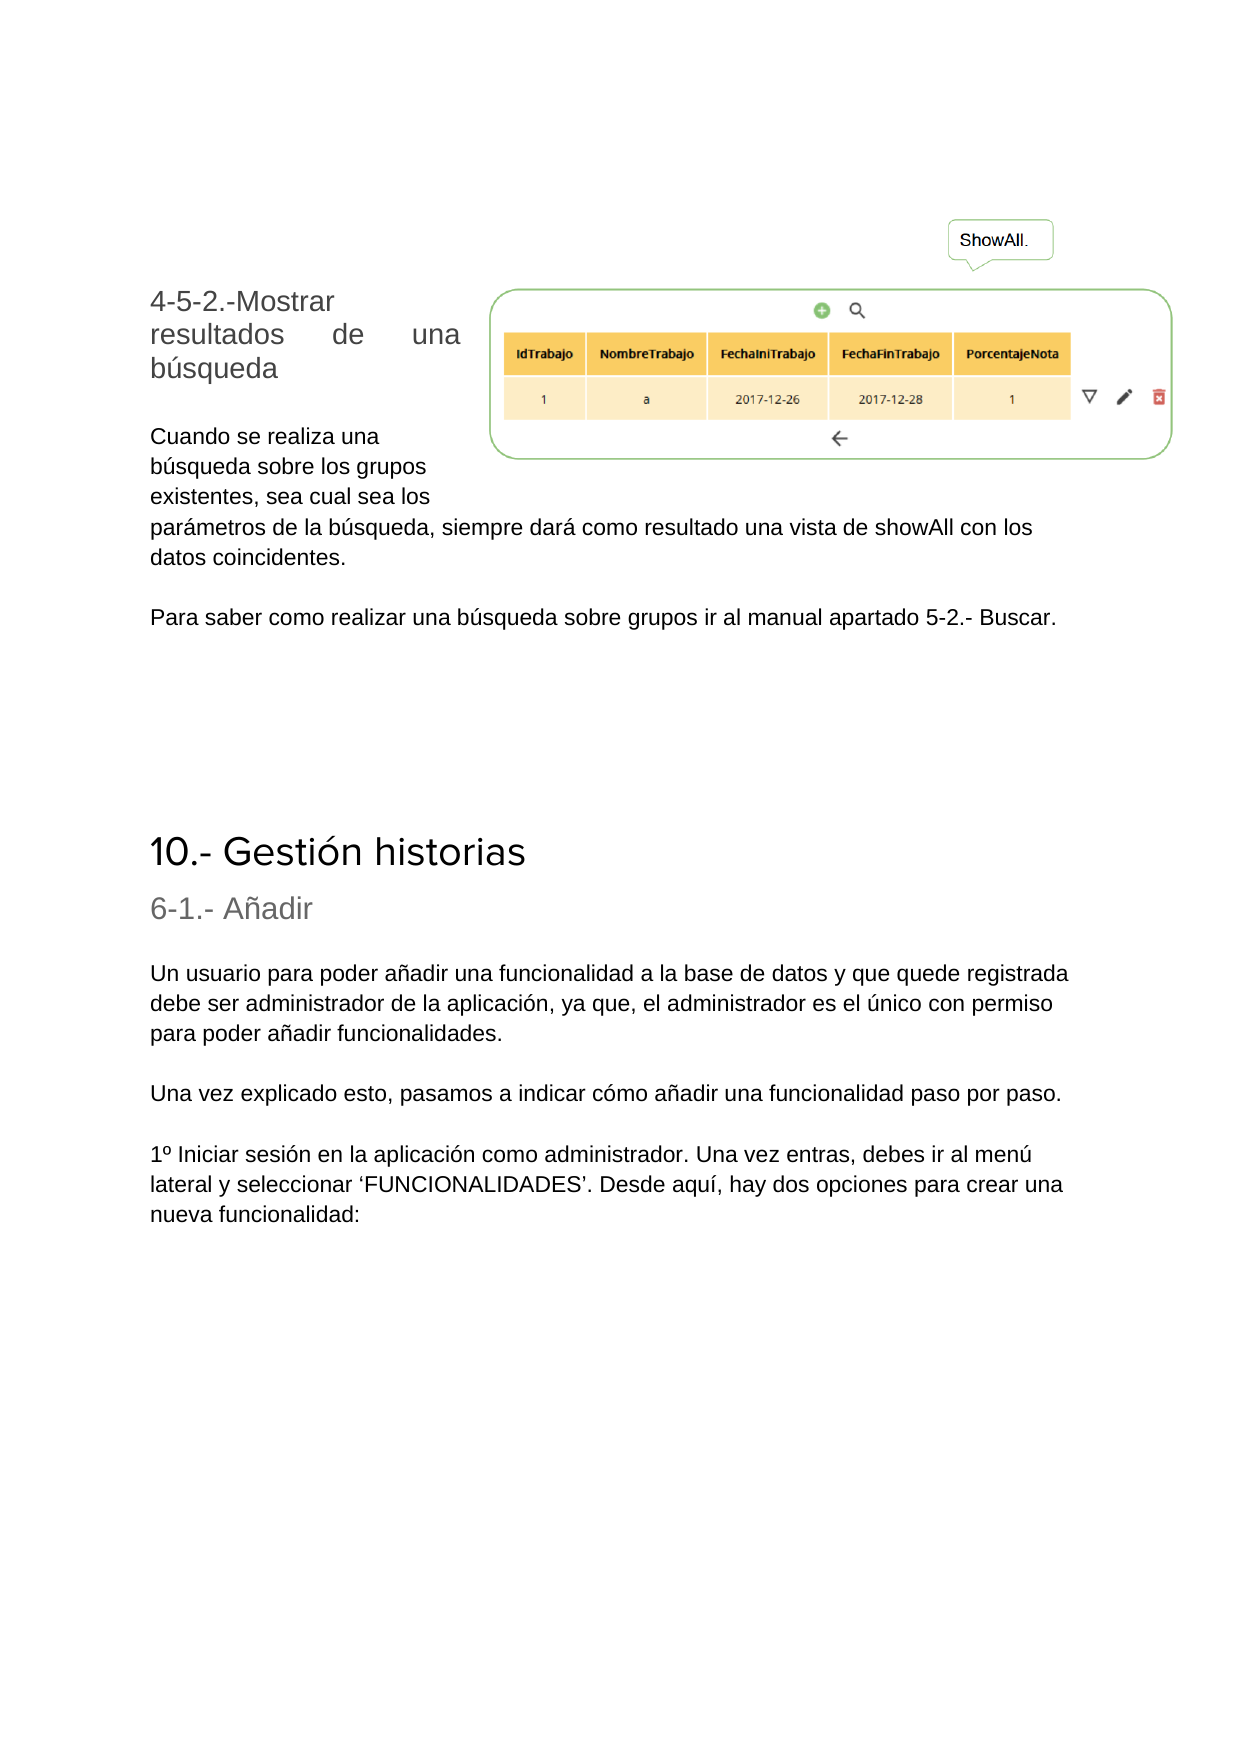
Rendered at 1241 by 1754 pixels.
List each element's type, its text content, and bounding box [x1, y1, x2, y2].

text Una vez explicado esto, pasamos a indicar cómo añadir una funcionalidad paso por paso. [150, 1080, 1090, 1107]
text Cuando se realiza una búsqueda sobre los grupos existentes, sea cual sea los parámetros de la búsqueda, siempre dará como resultado una vista de showAll con los datos coincidentes. [150, 423, 1090, 570]
picture [479, 207, 1182, 468]
text Para saber como realizar una búsqueda sobre grupos ir al manual apartado 5-2.- Buscar. [150, 604, 1090, 631]
text 1º Iniciar sesión en la aplicación como administrador. Una vez entras, debes ir al menú lateral y seleccionar ‘FUNCIONALIDADES’. Desde aquí, hay dos opciones para crear una nueva funcionalidad: [150, 1141, 1090, 1228]
subtitle 4-5-2.-Mostrar resultados de una búsqueda [150, 284, 479, 384]
subtitle 6-1.- Añadir [150, 890, 1090, 926]
subtitle 10.- Gestión historias [150, 827, 1090, 878]
text Un usuario para poder añadir una funcionalidad a la base de datos y que quede registrada debe ser administrador de la aplicación, ya que, el administrador es el único con permiso para poder añadir funcionalidades. [150, 959, 1090, 1046]
